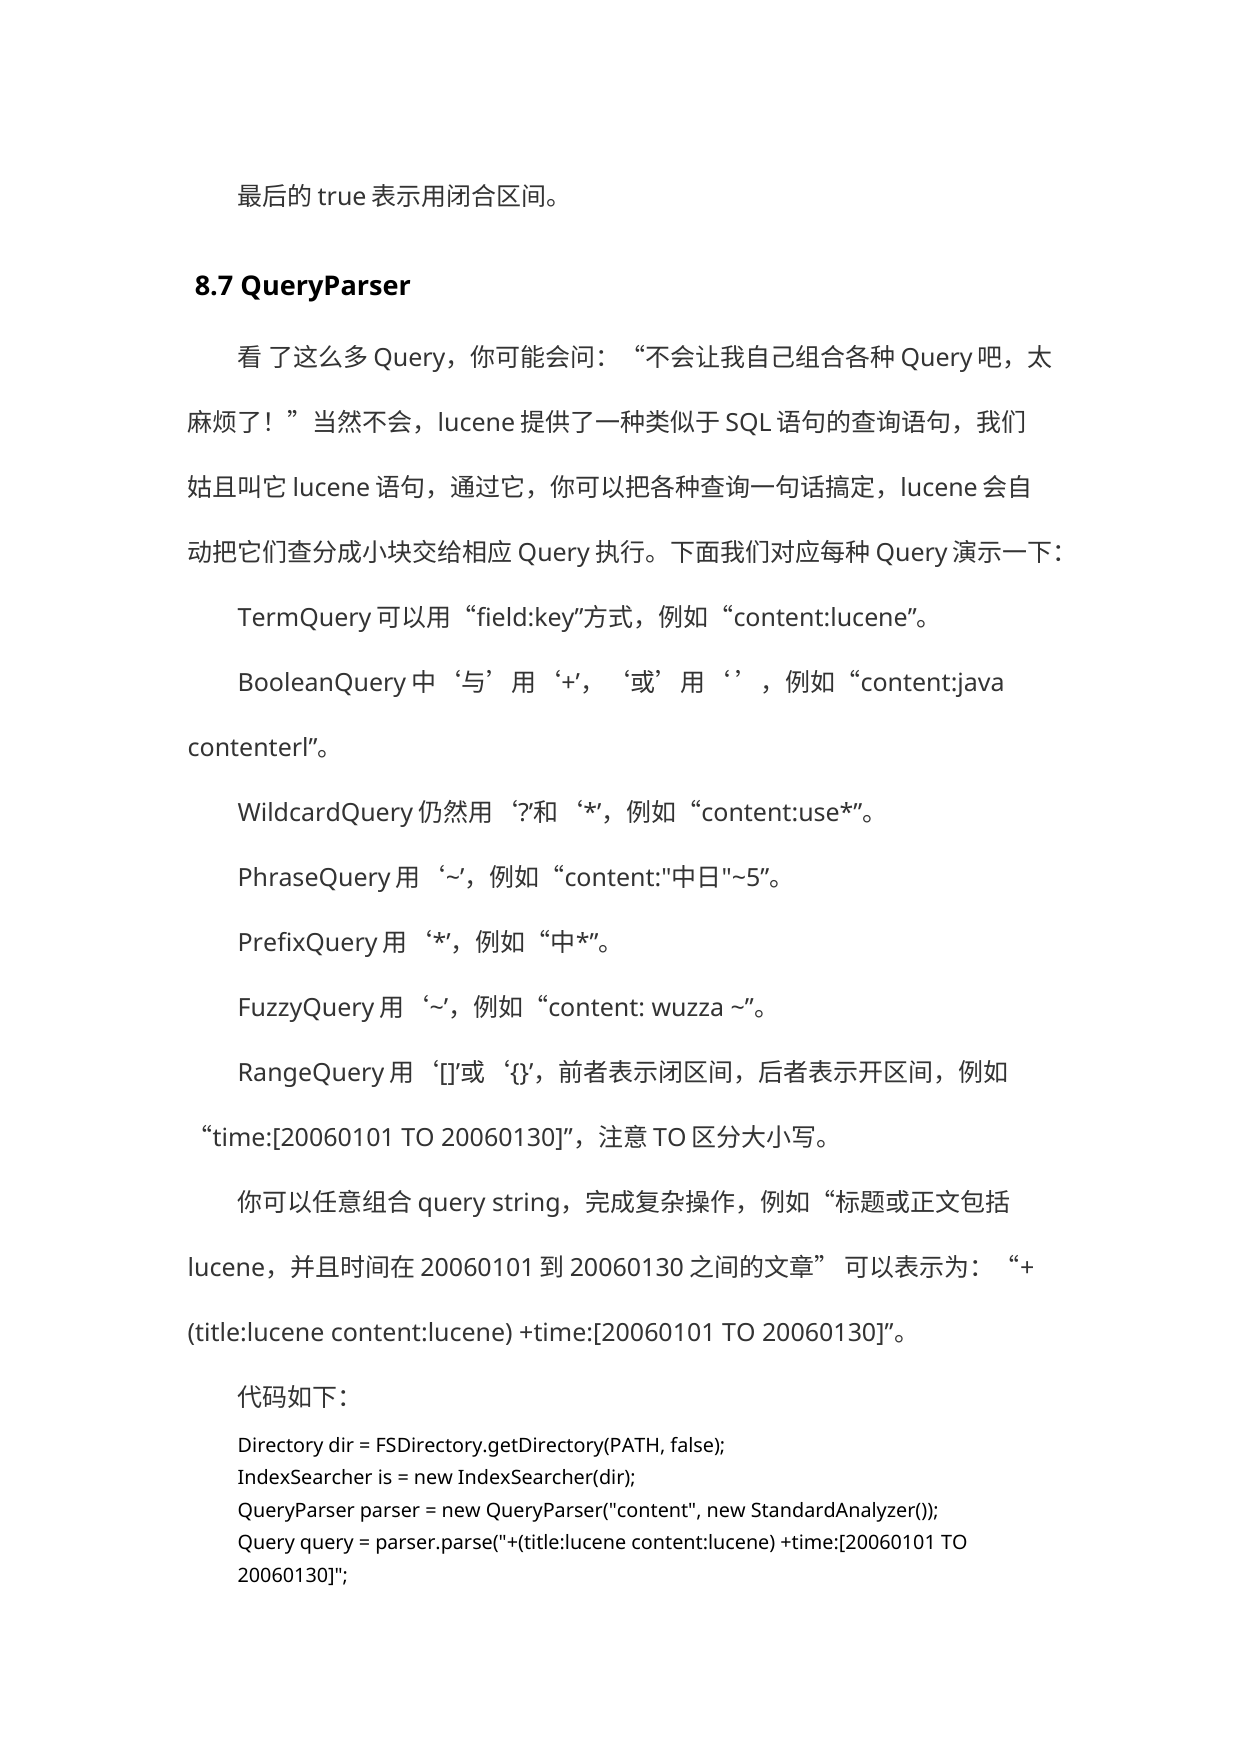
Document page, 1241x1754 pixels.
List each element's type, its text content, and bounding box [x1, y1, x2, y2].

text Query query = parser.parse("+(title:lucene content:lucene) +time:[20060101 TO 20060130]"; [237, 1526, 1053, 1591]
subtitle 8.7 QueryParser [187, 252, 1053, 317]
text IndexSearcher is = new IndexSearcher(dir); [237, 1461, 1053, 1493]
text RangeQuery用‘[]’或‘{}’，前者表示闭区间，后者表示开区间，例如“time:[20060101 TO 20060130]”，注意TO区分大小写。 [187, 1038, 1053, 1168]
text 你可以任意组合query string，完成复杂操作，例如“标题或正文包括lucene，并且时间在20060101到20060130之间的文章” 可以表示为：“+ (title:lucene content:lucene) +time:[20060101 TO 20060130]”。 [187, 1168, 1053, 1363]
text BooleanQuery中‘与’用‘+’，‘或’用‘ ’，例如“content:java contenterl”。 [187, 648, 1053, 778]
text PrefixQuery用‘*’，例如“中*”。 [187, 908, 1053, 973]
text TermQuery可以用“field:key”方式，例如“content:lucene”。 [187, 583, 1053, 648]
text 看 了这么多Query，你可能会问：“不会让我自己组合各种Query吧，太麻烦了！”当然不会，lucene提供了一种类似于SQL语句的查询语句，我们 姑且叫它lucene语句，通过它，你可以把各种查询一句话搞定，lucene会自动把它们查分成小块交给相应Query执行。下面我们对应每种 Query演示一下： [187, 323, 1053, 583]
text 代码如下： [187, 1363, 1053, 1428]
text 最后的true表示用闭合区间。 [187, 162, 1053, 227]
text WildcardQuery仍然用‘?’和‘*’，例如“content:use*”。 [187, 778, 1053, 843]
text PhraseQuery用‘~’，例如“content:"中日"~5”。 [187, 843, 1053, 908]
text QueryParser parser = new QueryParser("content", new StandardAnalyzer()); [237, 1493, 1053, 1526]
text Directory dir = FSDirectory.getDirectory(PATH, false); [237, 1428, 1053, 1461]
text FuzzyQuery用‘~’，例如“content: wuzza ~”。 [187, 973, 1053, 1038]
